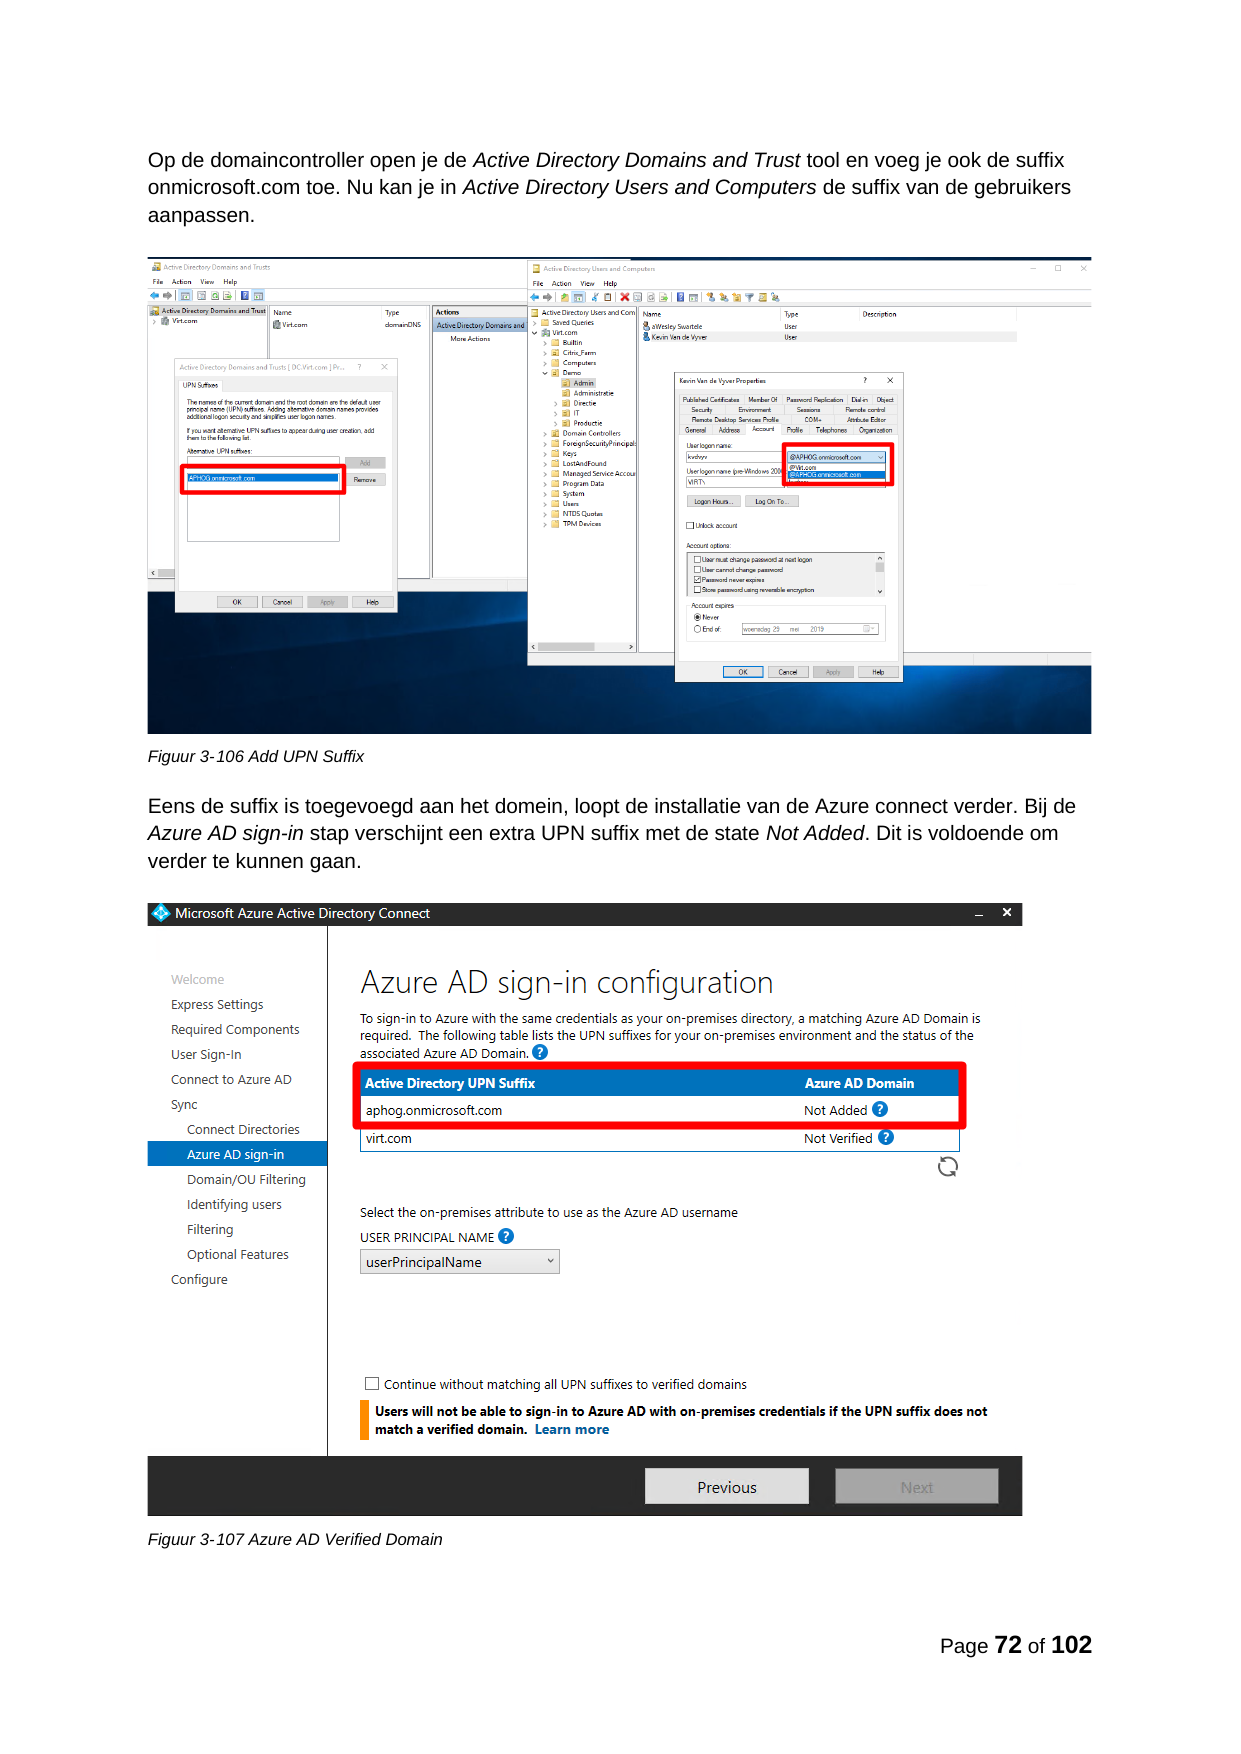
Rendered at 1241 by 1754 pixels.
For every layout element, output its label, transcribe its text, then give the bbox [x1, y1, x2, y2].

text Op de domaincontroller open je de Active Directory Domains and Trust tool en voeg je ook de suffix onmicrosoft.com toe. Nu kan je in Active Directory Users and Computers de suffix van de gebruikers aanpassen. [148, 148, 1092, 227]
picture [147, 257, 1092, 734]
text Eens de suffix is toegevoegd aan het domein, loopt de installatie van de Azure connect verder. Bij de Azure AD sign-in stap verschijnt een extra UPN suffix met de state Not Added. Dit is voldoende om verder te kunnen gaan. [148, 793, 1092, 872]
picture [147, 903, 1023, 1516]
